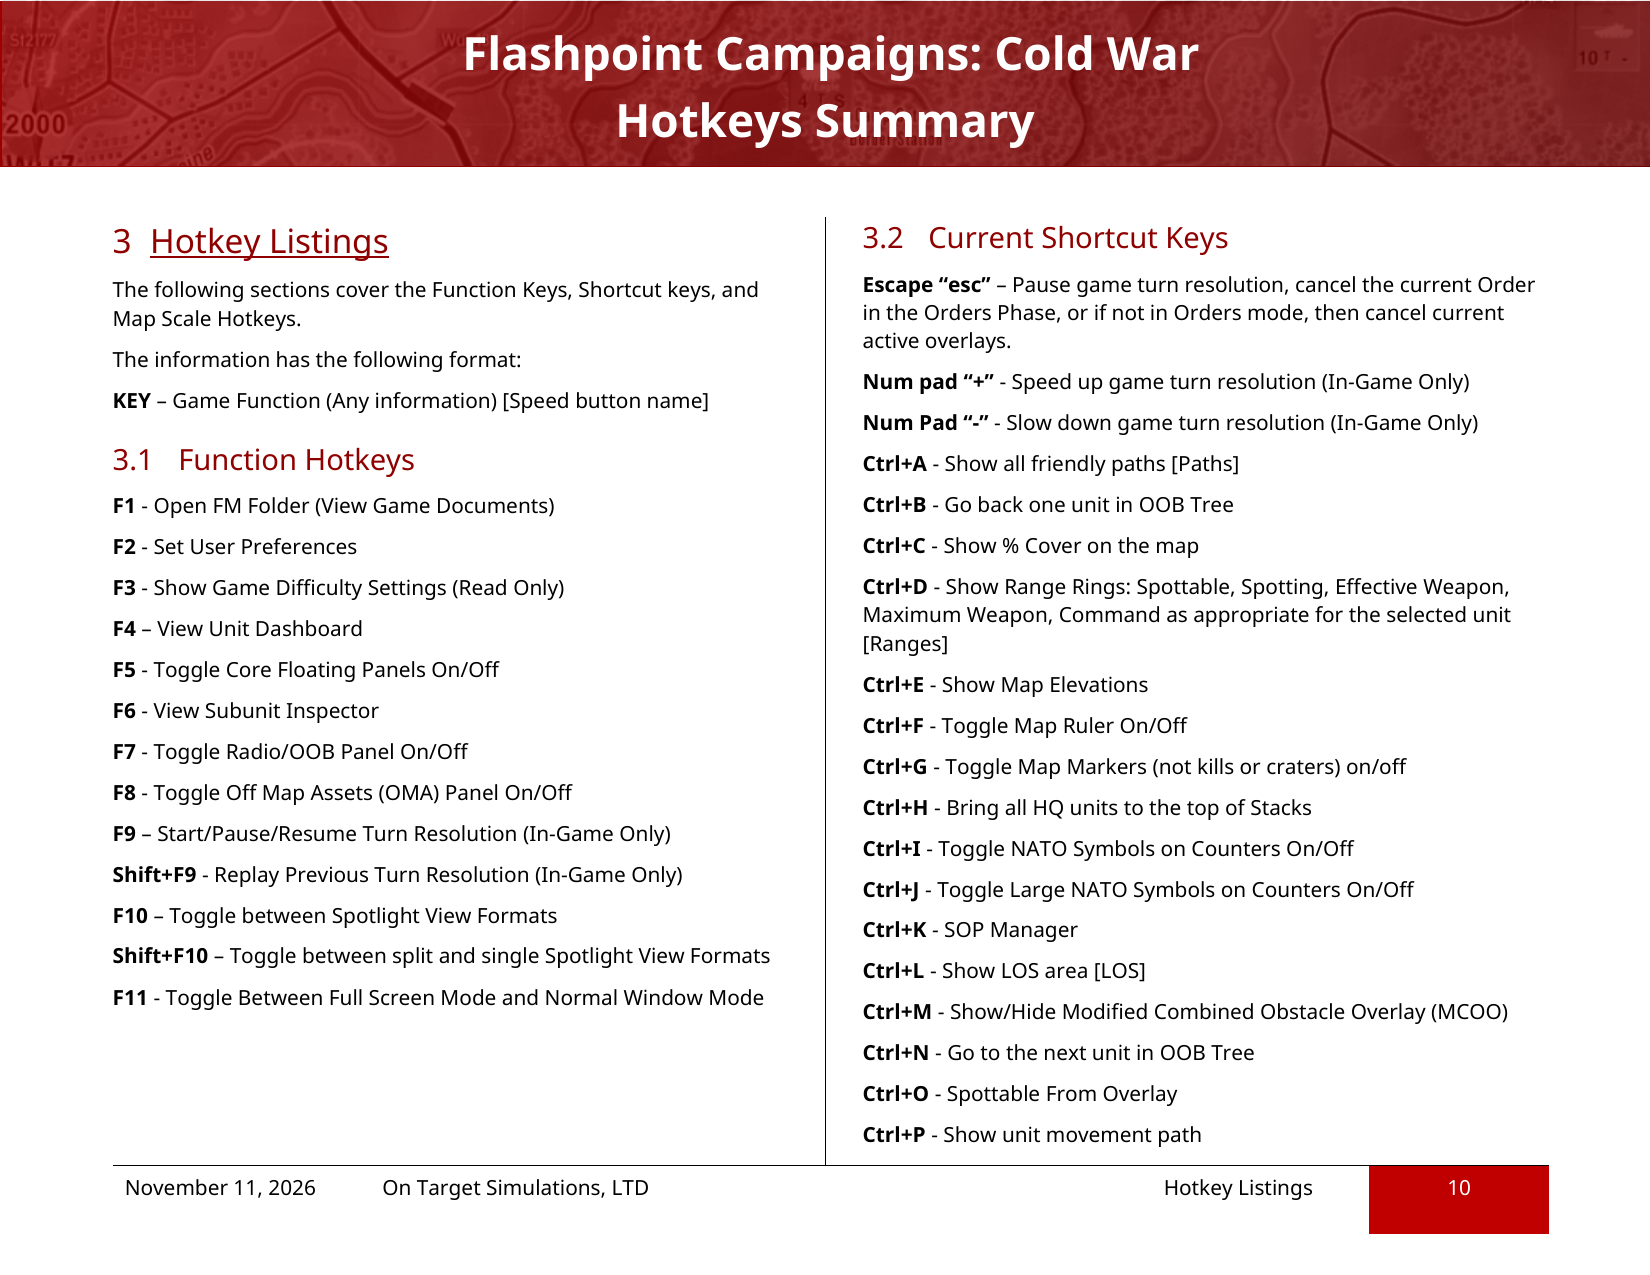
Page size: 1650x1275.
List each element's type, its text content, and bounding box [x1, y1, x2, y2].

text Ctrl+O - Spottable From Overlay [862, 1079, 1537, 1108]
text Ctrl+K - SOP Manager [862, 916, 1537, 944]
text Ctrl+M - Show/Hide Modified Combined Obstacle Overlay (MCOO) [862, 997, 1537, 1026]
text Ctrl+G - Toggle Map Markers (not kills or craters) on/off [862, 752, 1537, 780]
text Ctrl+P - Show unit movement path [862, 1120, 1537, 1149]
text Ctrl+N - Go to the next unit in OOB Tree [862, 1038, 1537, 1067]
text Ctrl+I - Toggle NATO Symbols on Counters On/Off [862, 834, 1537, 862]
subtitle Function Hotkeys [112, 439, 787, 479]
text F4 – View Unit Dashboard [112, 614, 787, 643]
text F1 - Open FM Folder (View Game Documents) [112, 491, 787, 520]
text Ctrl+F - Toggle Map Ruler On/Off [862, 711, 1537, 739]
subtitle Current Shortcut Keys [862, 217, 1537, 257]
text Num Pad “-” - Slow down game turn resolution (In-Game Only) [862, 408, 1537, 437]
text Ctrl+L - Show LOS area [LOS] [862, 957, 1537, 985]
text F10 – Toggle between Spotlight View Formats [112, 901, 787, 929]
text Shift+F10 – Toggle between split and single Spotlight View Formats [112, 942, 787, 970]
text F5 - Toggle Core Floating Panels On/Off [112, 655, 787, 683]
text Ctrl+H - Bring all HQ units to the top of Stacks [862, 793, 1537, 821]
text KEY – Game Function (Any information) [Speed button name] [112, 386, 787, 414]
text F7 - Toggle Radio/OOB Panel On/Off [112, 737, 787, 765]
text Escape “esc” – Pause game turn resolution, cancel the current Order in the Orders Phase, or if not in Orders mode, then cancel current active overlays. [862, 270, 1537, 355]
text F8 - Toggle Off Map Assets (OMA) Panel On/Off [112, 778, 787, 806]
text F11 - Toggle Between Full Screen Mode and Normal Window Mode [112, 983, 787, 1011]
text Ctrl+A - Show all friendly paths [Paths] [862, 449, 1537, 478]
text F6 - View Subunit Inspector [112, 696, 787, 724]
text The following sections cover the Function Keys, Shortcut keys, and Map Scale Hotkeys. [112, 275, 787, 332]
text Ctrl+J - Toggle Large NATO Symbols on Counters On/Off [862, 875, 1537, 903]
text F3 - Show Game Difficulty Settings (Read Only) [112, 573, 787, 602]
text Num pad “+” - Speed up game turn resolution (In-Game Only) [862, 367, 1537, 396]
text The information has the following format: [112, 345, 787, 373]
text F9 – Start/Pause/Resume Turn Resolution (In-Game Only) [112, 819, 787, 847]
picture [2, 0, 1650, 166]
text F2 - Set User Preferences [112, 532, 787, 561]
text Ctrl+C - Show % Cover on the map [862, 531, 1537, 560]
text Ctrl+D - Show Range Rings: Spottable, Spotting, Effective Weapon, Maximum Weapon, Command as appropriate for the selected unit [Ranges] [862, 572, 1537, 657]
text Ctrl+E - Show Map Elevations [862, 670, 1537, 698]
text Shift+F9 - Replay Previous Turn Resolution (In-Game Only) [112, 860, 787, 888]
text Ctrl+B - Go back one unit in OOB Tree [862, 490, 1537, 519]
subtitle Hotkey Listings [112, 217, 787, 263]
